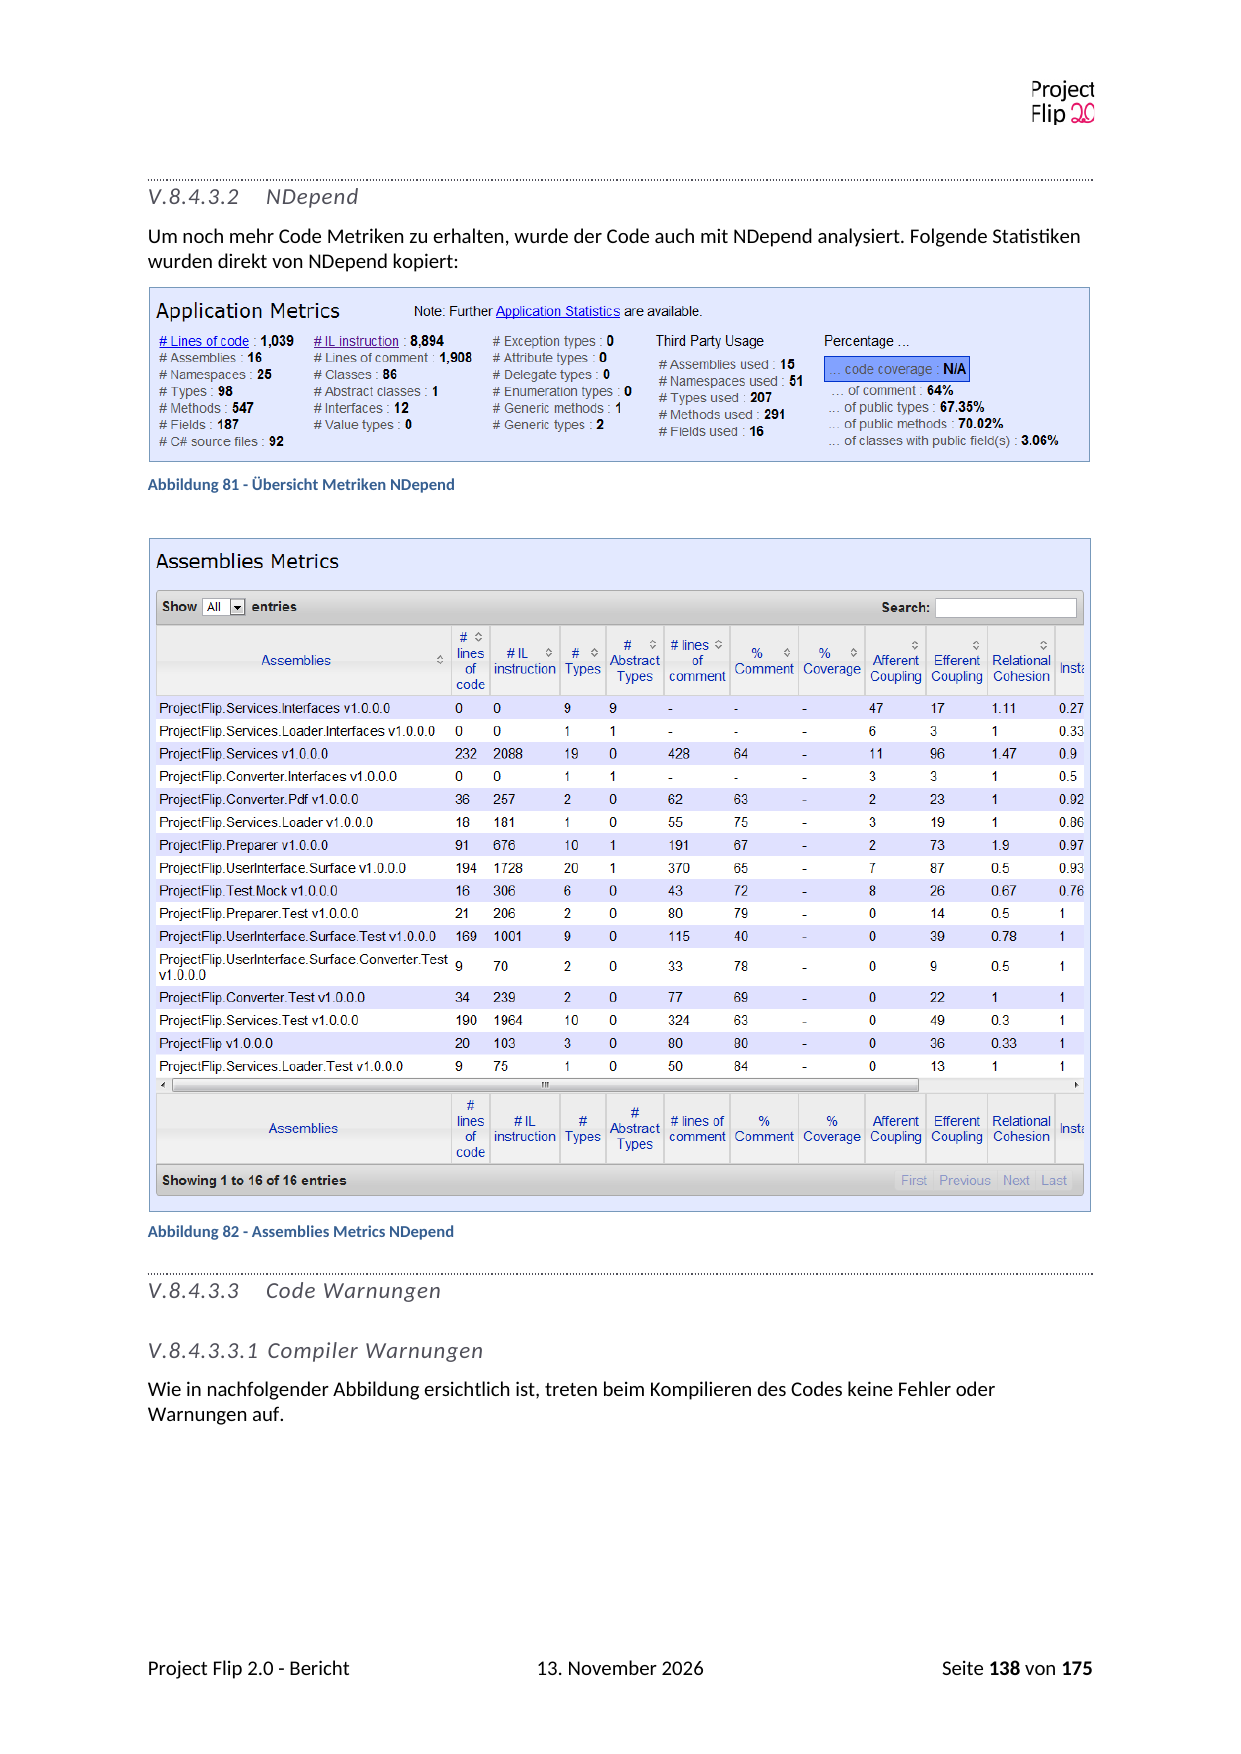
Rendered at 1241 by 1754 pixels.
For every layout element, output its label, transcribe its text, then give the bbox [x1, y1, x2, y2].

picture [147, 537, 1093, 1213]
subtitle Code Warnungen [148, 1273, 1093, 1304]
text Wie in nachfolgender Abbildung ersichtlich ist, treten beim Kompilieren des Codes keine Fehler oder Warnungen auf. [148, 1376, 1093, 1427]
picture [1081, 79, 1097, 124]
text Um noch mehr Code Metriken zu erhalten, wurde der Code auch mit NDepend analysiert. Folgende Statistiken wurden direkt von NDepend kopiert: [148, 223, 1093, 274]
subtitle Compiler Warnungen [148, 1336, 1093, 1364]
subtitle NDepend [148, 179, 1093, 211]
picture [147, 282, 1093, 467]
